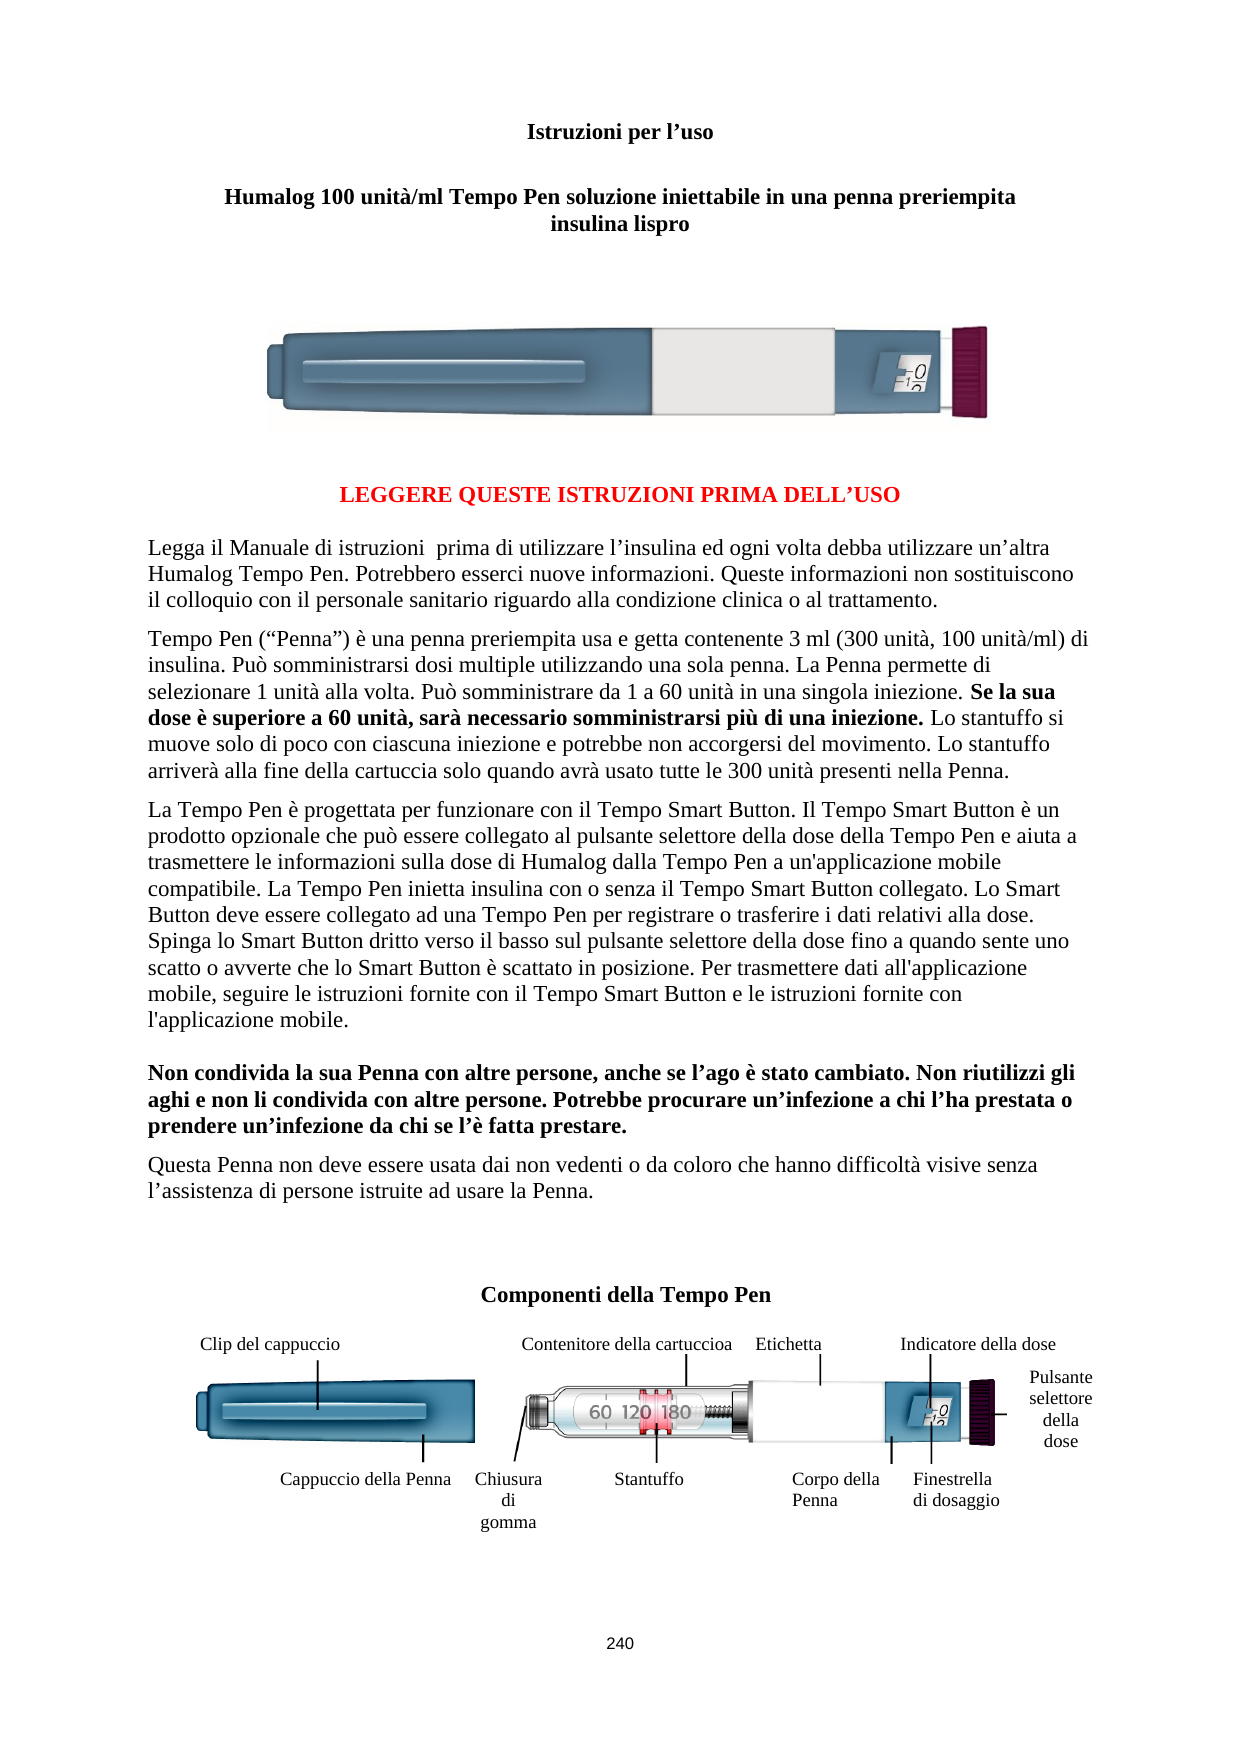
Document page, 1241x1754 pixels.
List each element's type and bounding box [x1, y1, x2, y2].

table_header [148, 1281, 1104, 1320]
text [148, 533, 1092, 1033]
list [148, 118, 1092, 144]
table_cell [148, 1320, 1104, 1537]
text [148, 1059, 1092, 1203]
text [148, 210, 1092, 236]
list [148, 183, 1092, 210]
picture [196, 1354, 1007, 1464]
picture [250, 313, 990, 442]
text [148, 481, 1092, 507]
